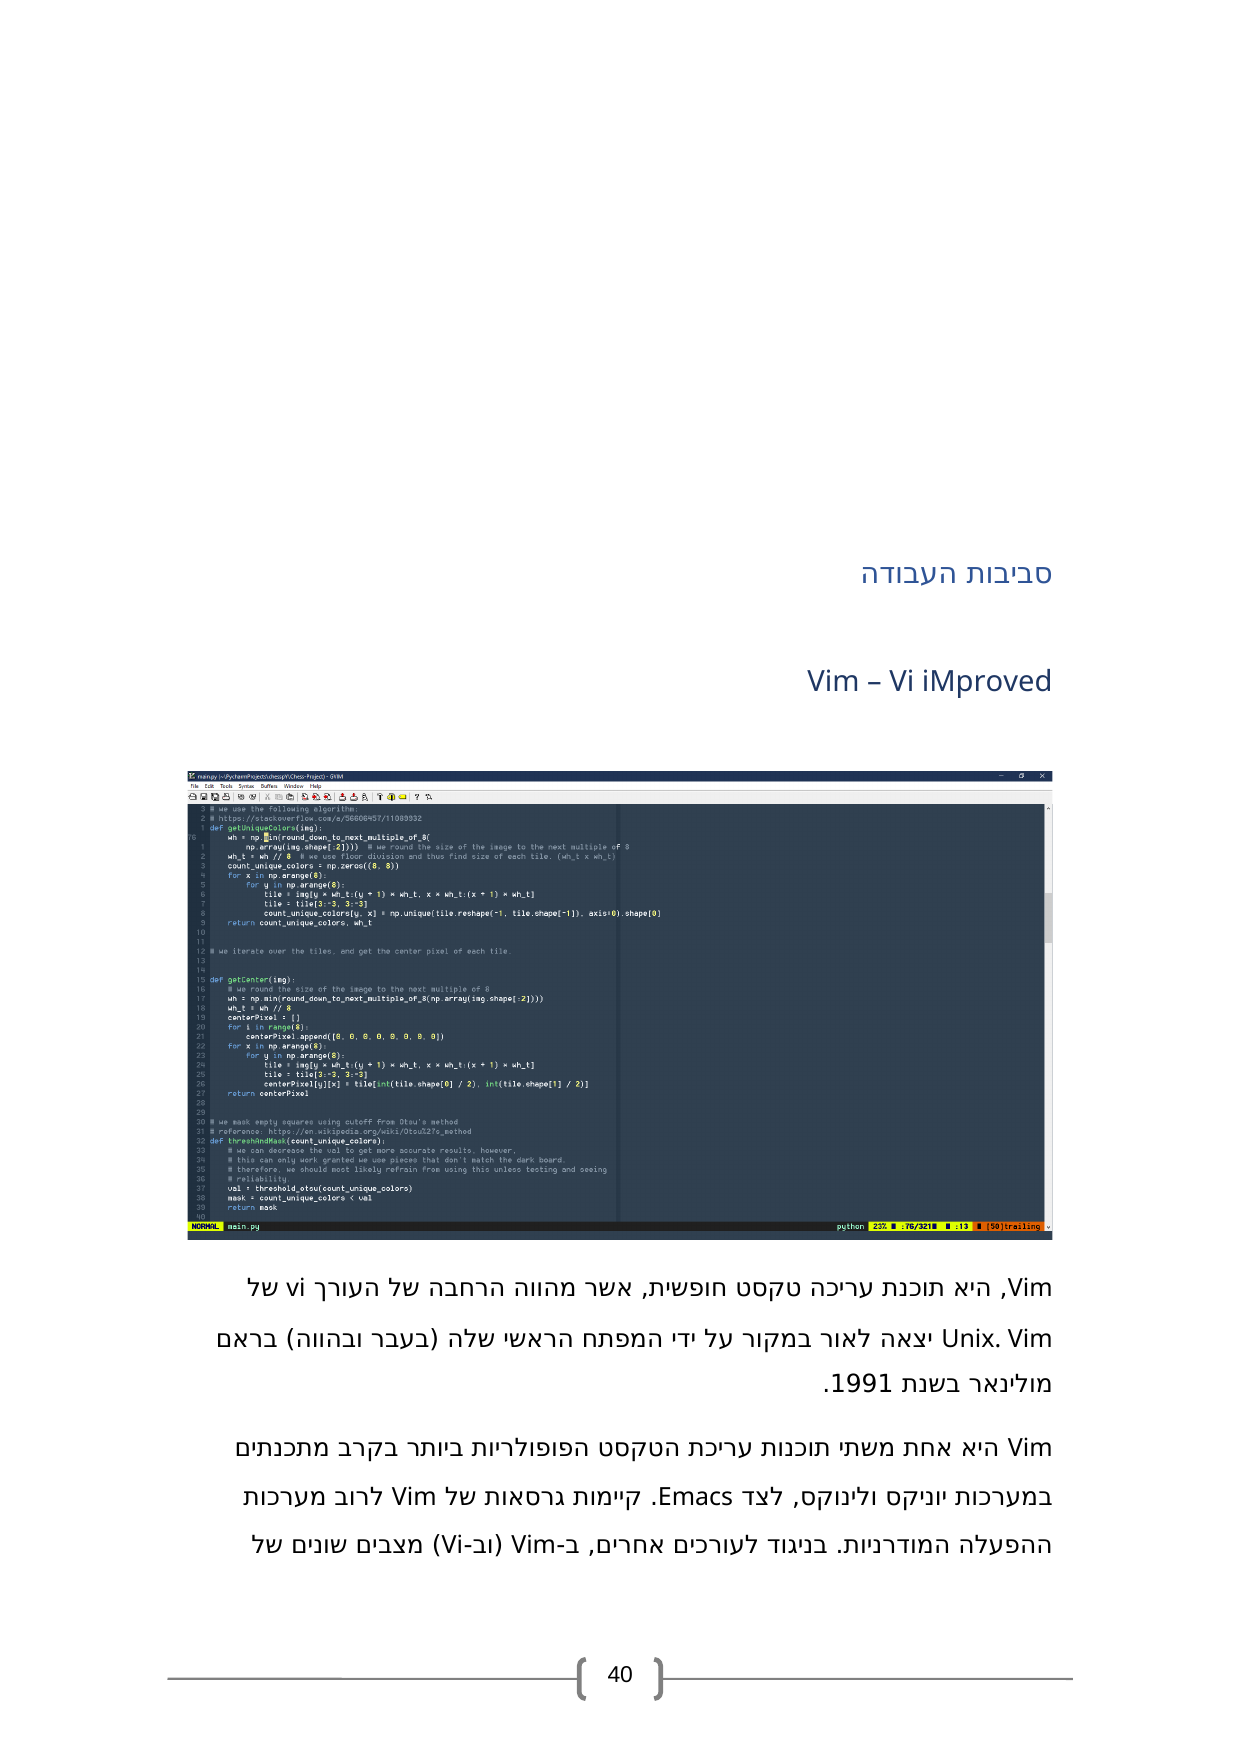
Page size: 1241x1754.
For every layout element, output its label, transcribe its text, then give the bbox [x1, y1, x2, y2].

picture [187, 771, 1053, 1240]
subtitle Vim – Vi iMproved [187, 661, 1053, 700]
text Vim, היא תוכנת עריכה טקסט חופשית, אשר מהווה הרחבה של העורך vi של Unix. Vim יצאה לאור במקור על ידי המפתח הראשי שלה (בעבר ובהווה) בראם מולינאר בשנת 1991. [187, 1270, 1053, 1399]
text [187, 1430, 1053, 1561]
subtitle סביבות העבודה [187, 556, 1053, 590]
